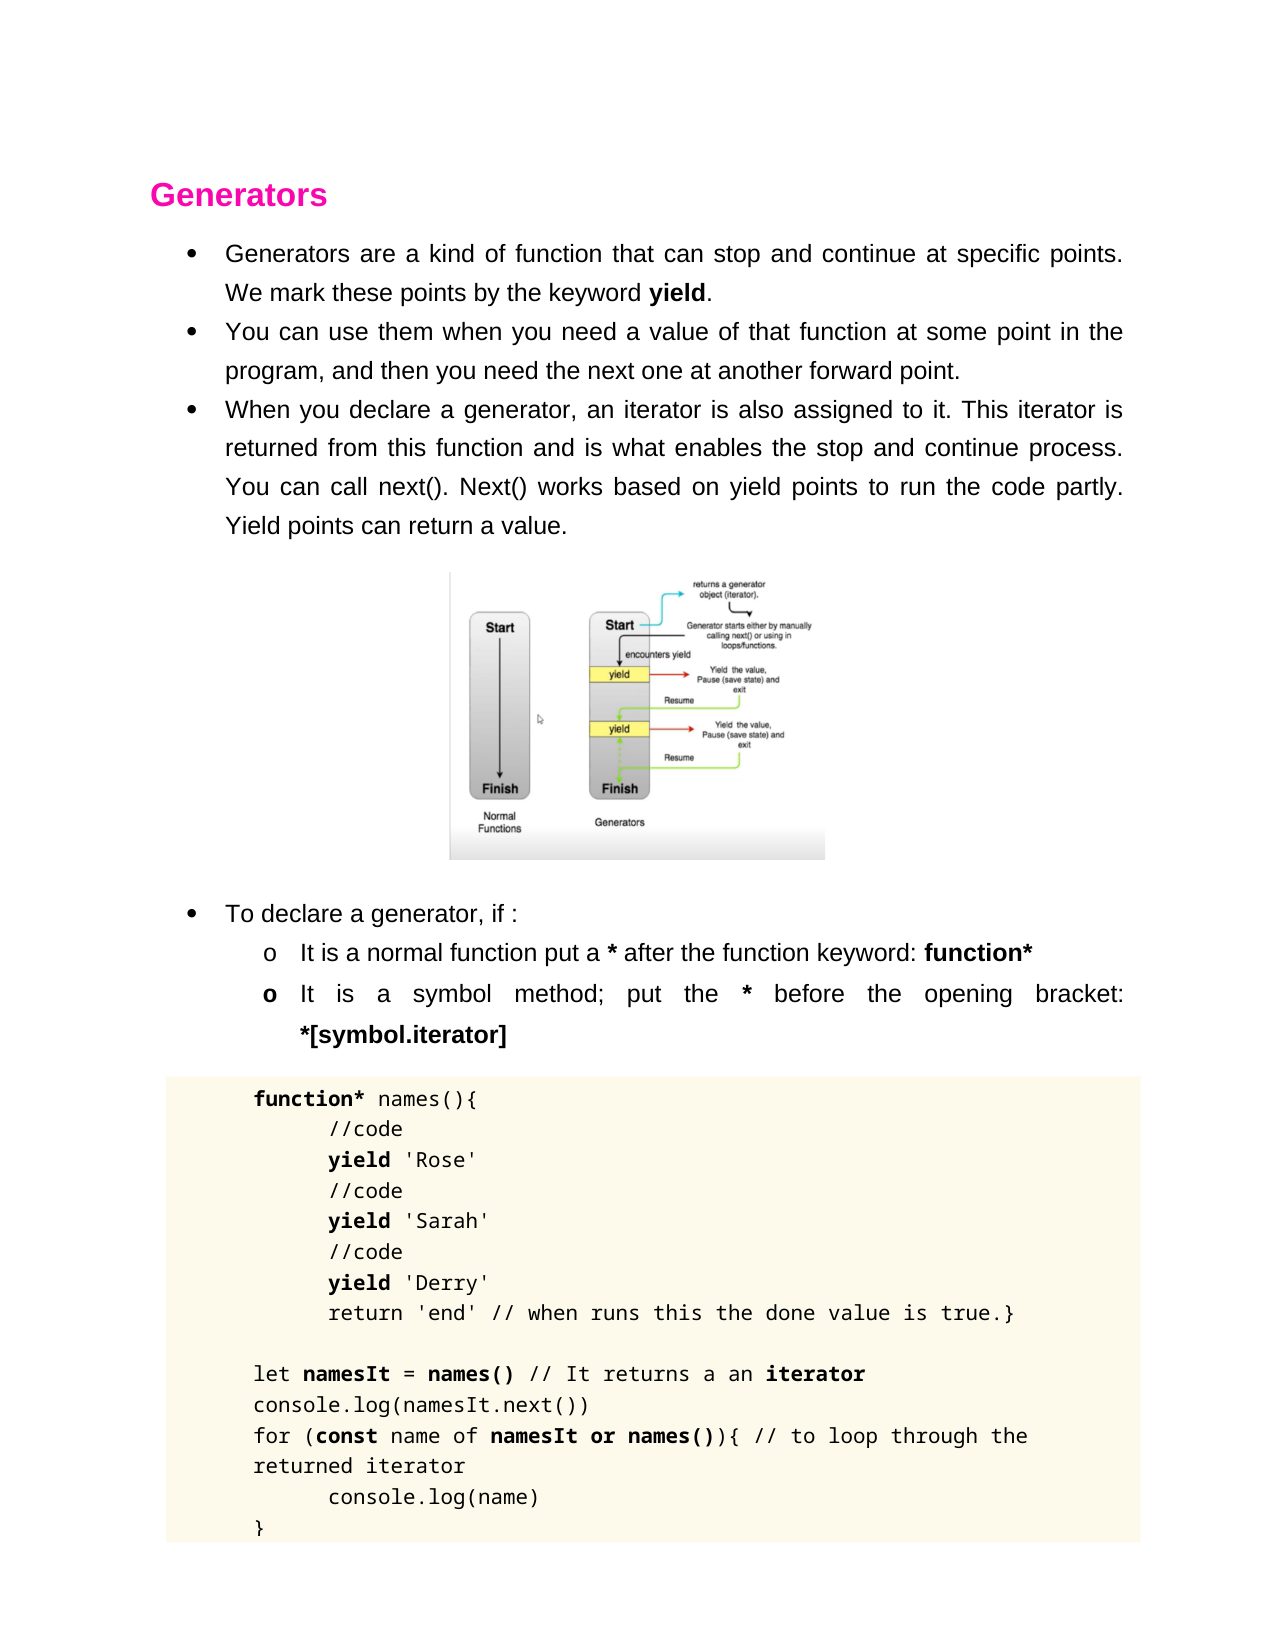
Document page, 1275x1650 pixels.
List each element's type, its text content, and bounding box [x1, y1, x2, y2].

list It is a symbol method; put the * before the opening bracket: *[symbol.iterator] [262, 979, 1125, 1049]
list You can use them when you need a value of that function at some point in the program, and then you need the next one at another forward point. [187, 317, 1125, 384]
picture [449, 572, 826, 860]
list Generators are a kind of function that can stop and continue at specific points. We mark these points by the keyword yield. [187, 239, 1125, 307]
list To declare a generator, if : [187, 899, 1125, 928]
list It is a normal function put a * after the function keyword: function* [262, 938, 1125, 969]
list When you declare a generator, an iterator is also assigned to it. This iterator is returned from this function and is what enables the stop and continue process. You can call next(). Next() works based on yield points to run the code partly. Yield points can return a value. [187, 394, 1125, 540]
text Generators [150, 175, 1125, 213]
